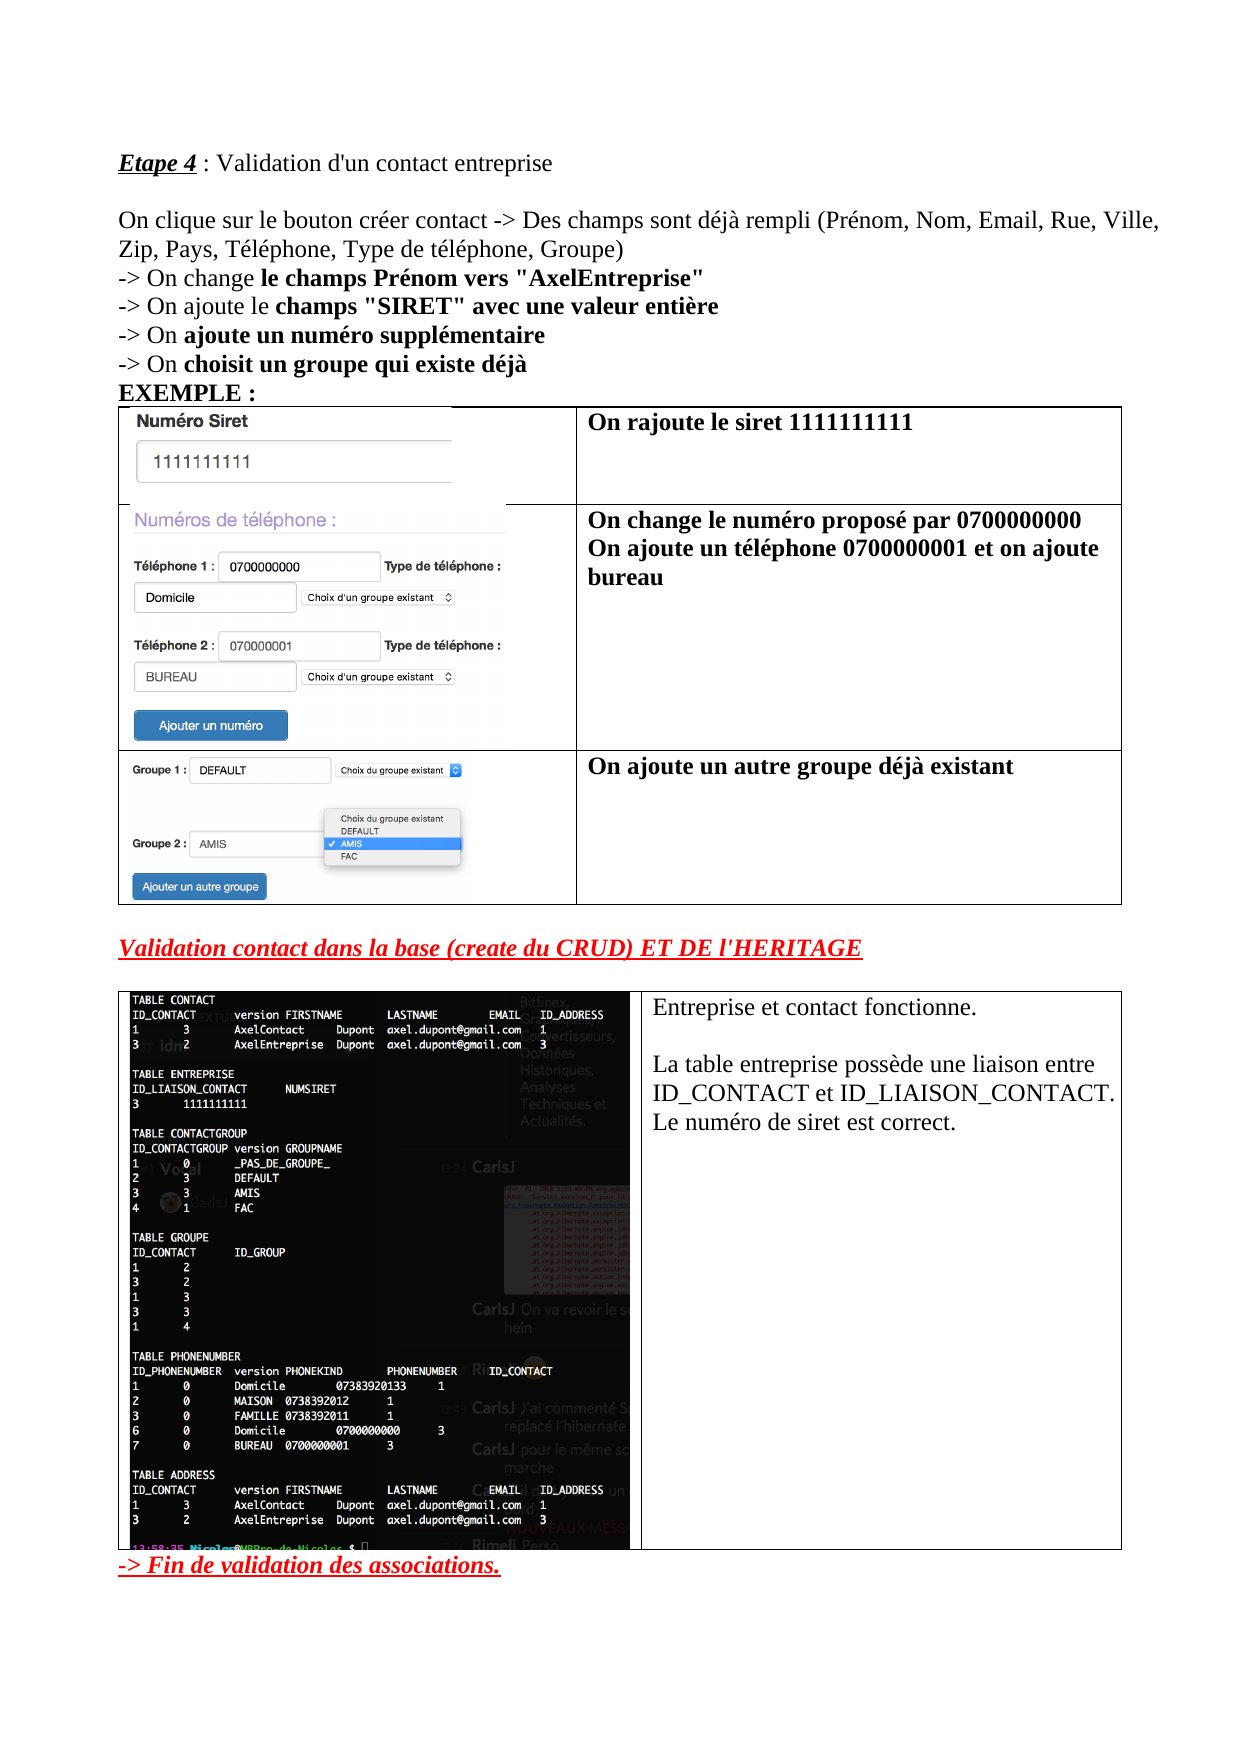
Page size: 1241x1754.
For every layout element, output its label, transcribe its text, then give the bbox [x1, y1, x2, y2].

picture [129, 751, 472, 904]
table_cell On ajoute un autre groupe déjà existant [577, 751, 1121, 904]
text -> On ajoute le champs "SIRET" avec une valeur entière [118, 291, 1168, 320]
table_cell [119, 505, 129, 750]
table_header [119, 992, 129, 1549]
table_header Entreprise et contact fonctionne. La table entreprise possède une liaison entre ID_CONTACT et ID_LIAISON_CONTACT. Le numéro de siret est correct. [642, 992, 1121, 1549]
text EXEMPLE : [118, 378, 1168, 406]
table_cell [506, 505, 576, 750]
table_header On rajoute le siret 1111111111 [577, 408, 1121, 504]
text On clique sur le bouton créer contact -> Des champs sont déjà rempli (Prénom, Nom, Email, Rue, Ville, Zip, Pays, Téléphone, Type de téléphone, Groupe) [118, 205, 1168, 263]
picture [129, 992, 630, 1550]
text -> On ajoute un numéro supplémentaire [118, 320, 1168, 349]
text Etape 4 : Validation d'un contact entreprise [118, 148, 1168, 176]
picture [129, 407, 506, 750]
text -> On choisit un groupe qui existe déjà [118, 349, 1168, 378]
text Validation contact dans la base (create du CRUD) ET DE l'HERITAGE [118, 933, 1168, 962]
text -> On change le champs Prénom vers "AxelEntreprise" [118, 263, 1168, 291]
table_header [630, 992, 641, 1549]
text -> Fin de validation des associations. [118, 1550, 1168, 1579]
table_cell On change le numéro proposé par 0700000000 On ajoute un téléphone 0700000001 et on ajoute bureau [577, 505, 1121, 750]
table_cell [472, 751, 576, 904]
table_header [452, 408, 576, 504]
table_header [119, 408, 129, 504]
table_cell [119, 751, 129, 904]
